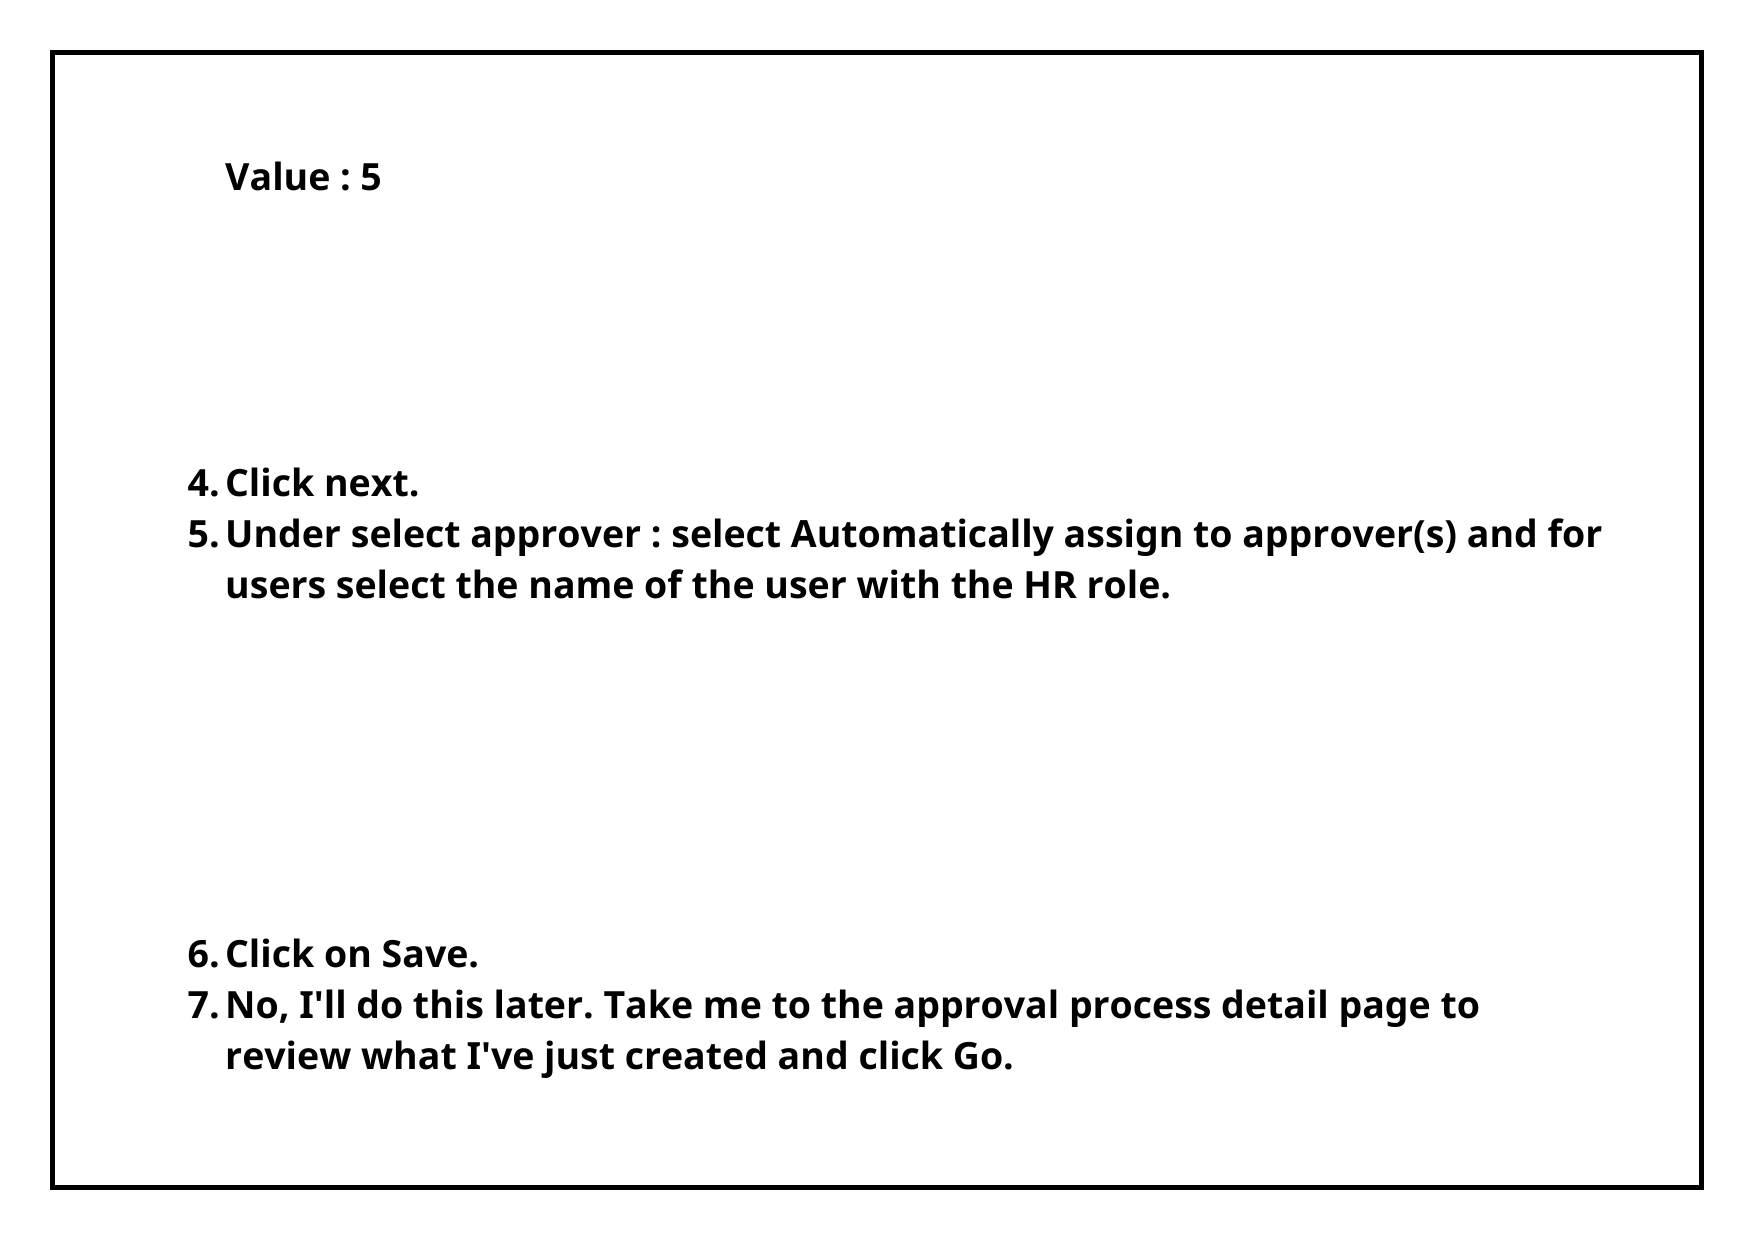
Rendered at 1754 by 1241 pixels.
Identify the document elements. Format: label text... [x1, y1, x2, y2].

list Click next. [187, 456, 1604, 507]
list Under select approver : select Automatically assign to approver(s) and for users select the name of the user with the HR role. [187, 507, 1604, 927]
list No, I'll do this later. Take me to the approval process detail page to review what I've just created and click Go. [187, 978, 1604, 1080]
list Under specify step criteria select “Enter this step if the following (Criteria are met)”, Select field : “Leave: No. of Days”, Operator : equals Value : 5 [187, 150, 1604, 456]
list Click on Save. [187, 927, 1604, 978]
